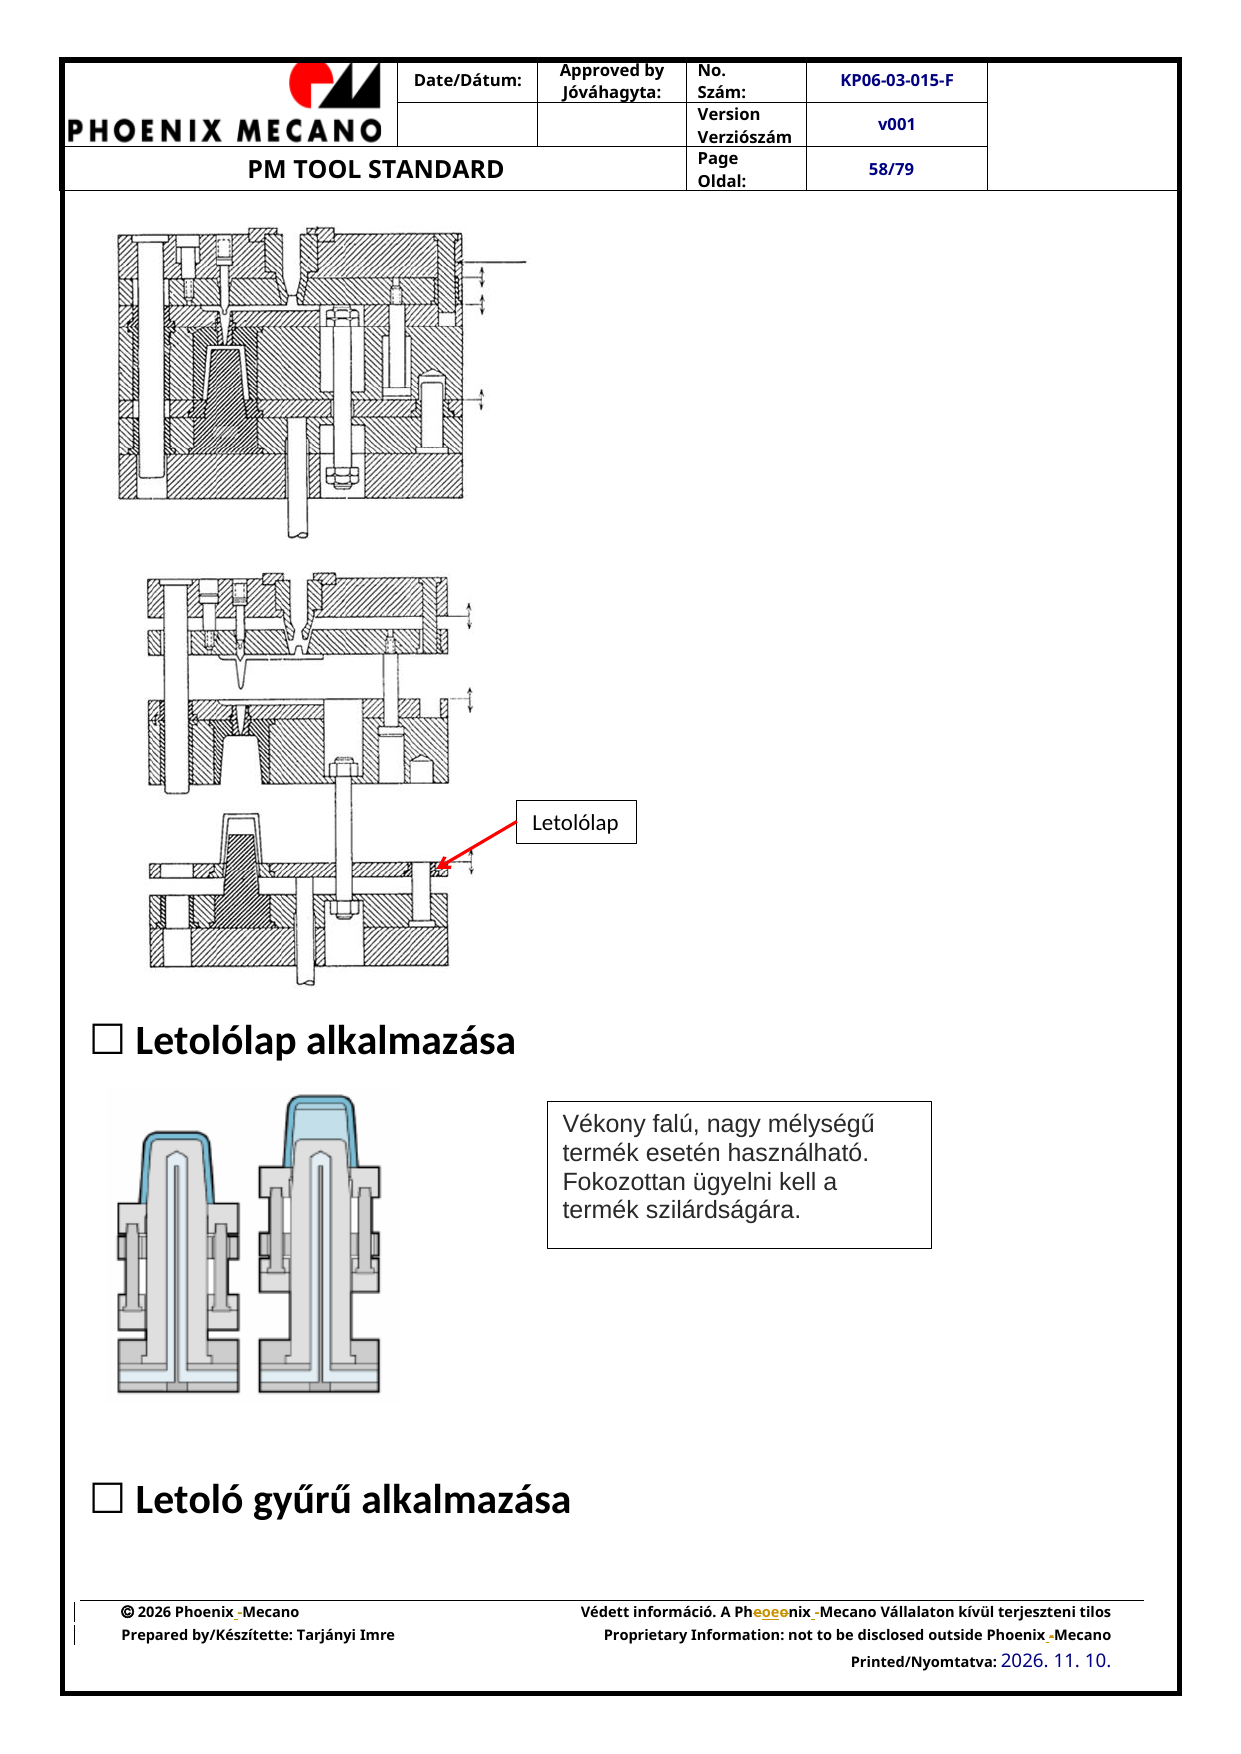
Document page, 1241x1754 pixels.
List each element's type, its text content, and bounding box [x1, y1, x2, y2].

picture [88, 206, 539, 991]
picture [68, 63, 382, 143]
picture [88, 1087, 405, 1407]
text Letolólap alkalmazása [89, 1010, 1152, 1066]
text Letoló gyűrű alkalmazása [89, 1469, 1152, 1526]
